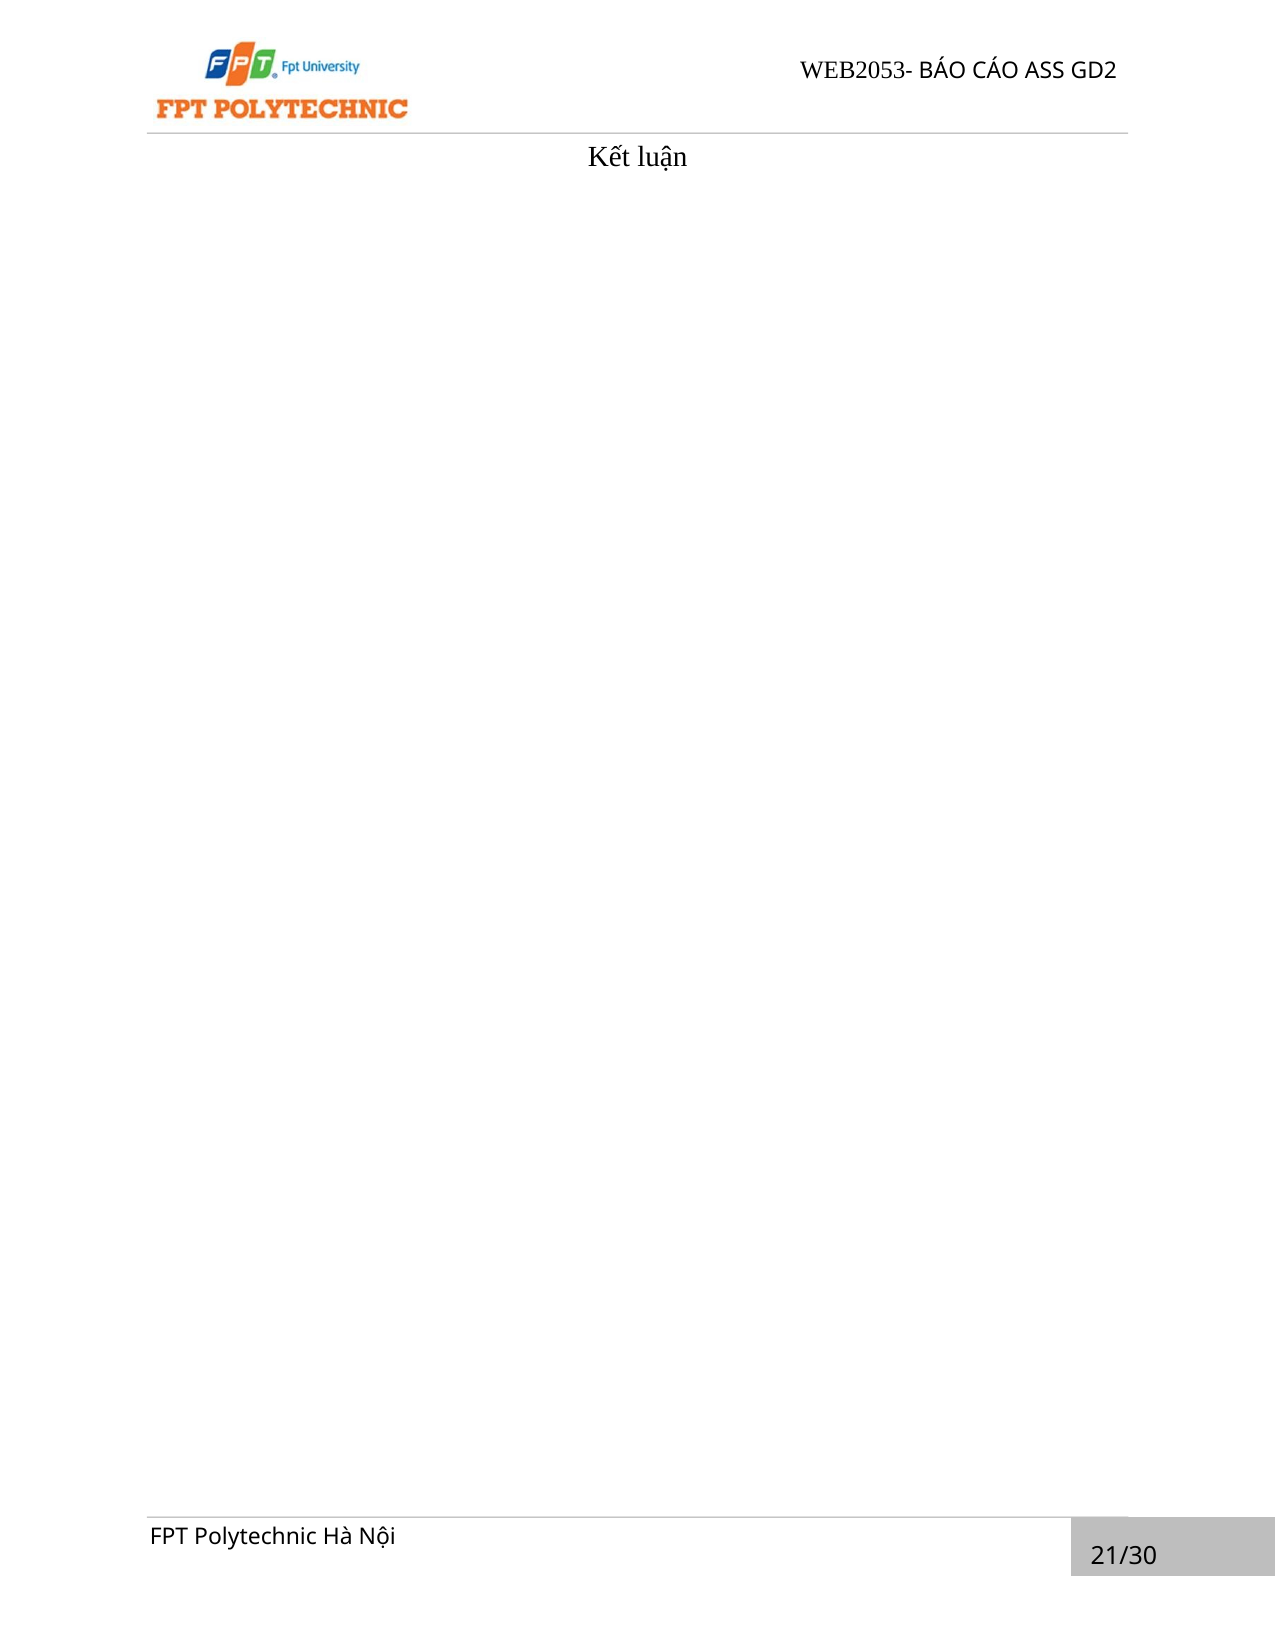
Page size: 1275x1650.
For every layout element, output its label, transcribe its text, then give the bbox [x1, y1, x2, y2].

picture [1071, 1517, 1275, 1576]
picture [153, 37, 412, 126]
text Kết luận [127, 139, 1148, 173]
